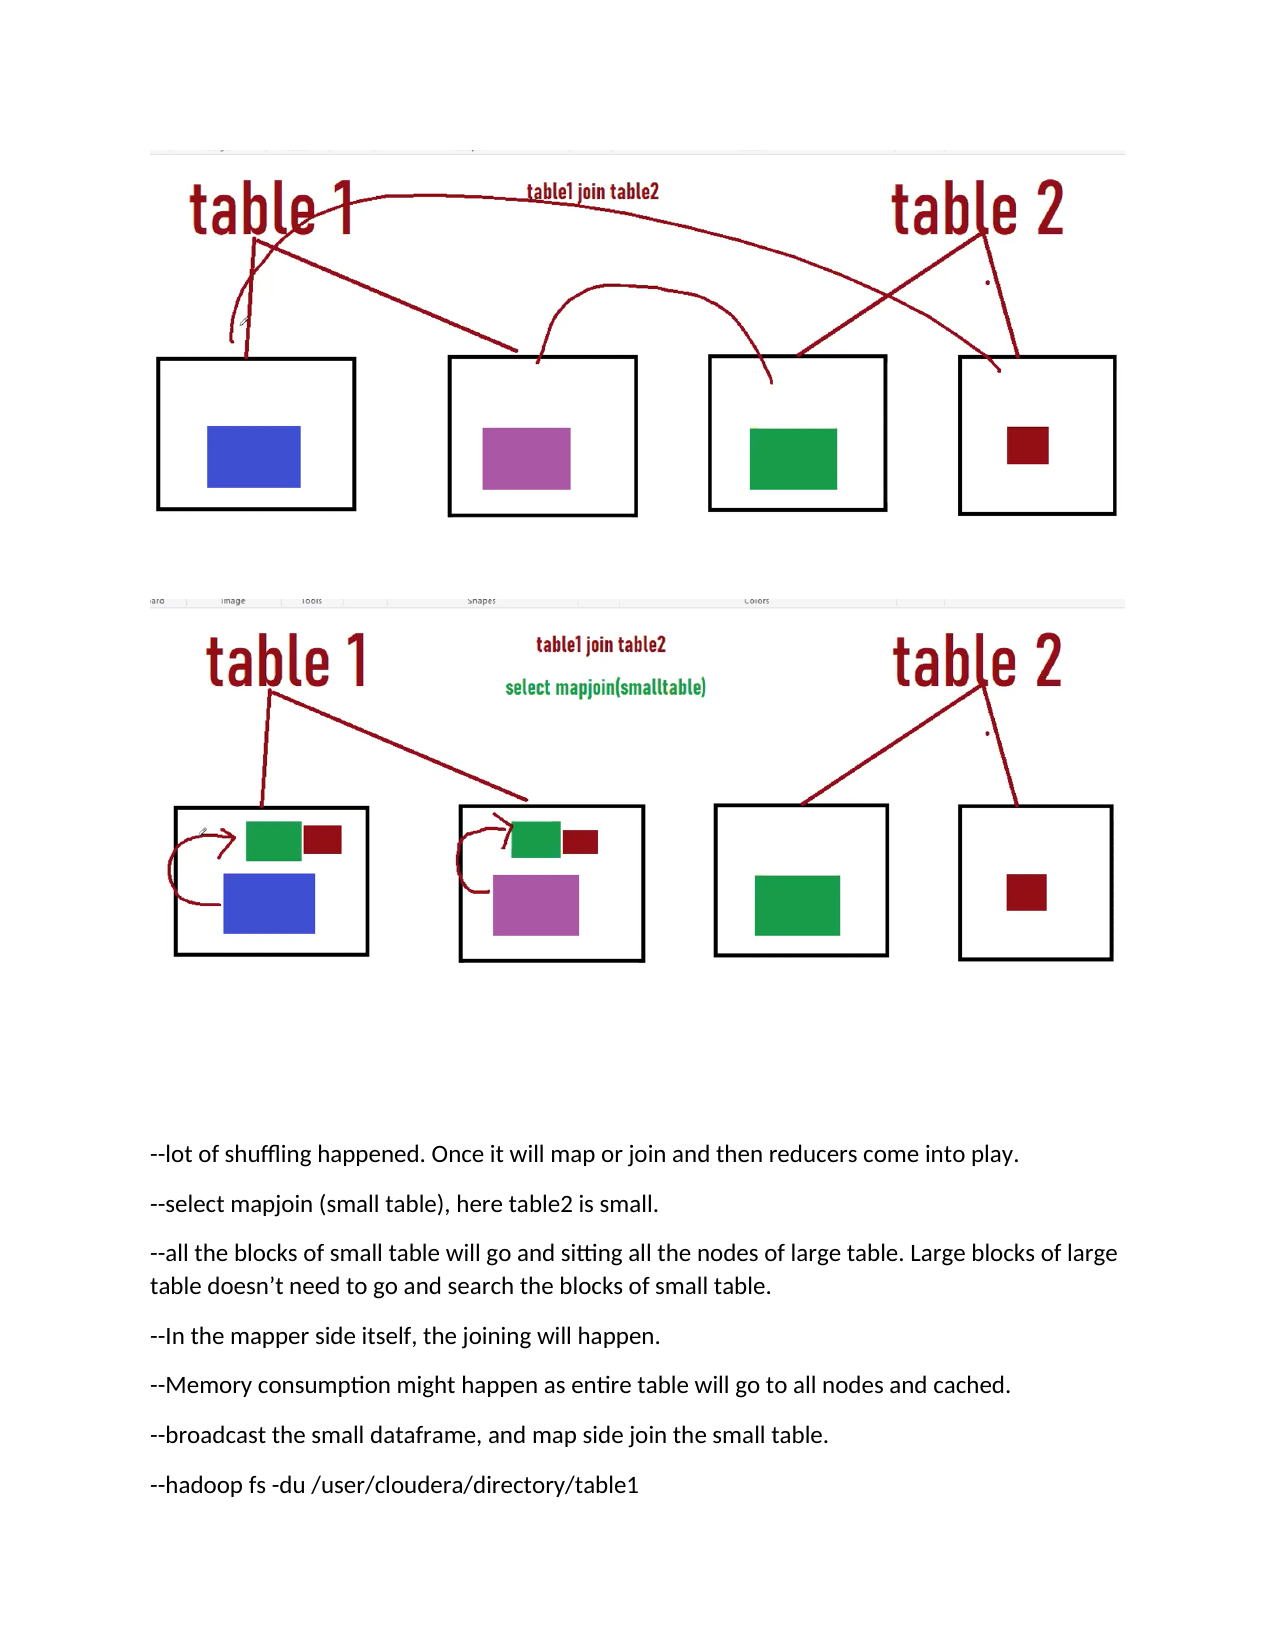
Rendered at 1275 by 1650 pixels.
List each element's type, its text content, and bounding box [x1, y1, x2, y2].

text --all the blocks of small table will go and sitting all the nodes of large table. Large blocks of large table doesn’t need to go and search the blocks of small table. [150, 1238, 1125, 1301]
text --hadoop fs -du /user/cloudera/directory/table1 [150, 1469, 1125, 1499]
text --lot of shuffling happened. Once it will map or join and then reducers come into play. [150, 1138, 1125, 1169]
text --select mapjoin (small table), here table2 is small. [150, 1188, 1125, 1218]
picture [150, 599, 1125, 971]
picture [150, 150, 1125, 531]
text --broadcast the small dataframe, and map side join the small table. [150, 1419, 1125, 1450]
text --In the mapper side itself, the joining will happen. [150, 1320, 1125, 1351]
text --Memory consumption might happen as entire table will go to all nodes and cached. [150, 1370, 1125, 1400]
